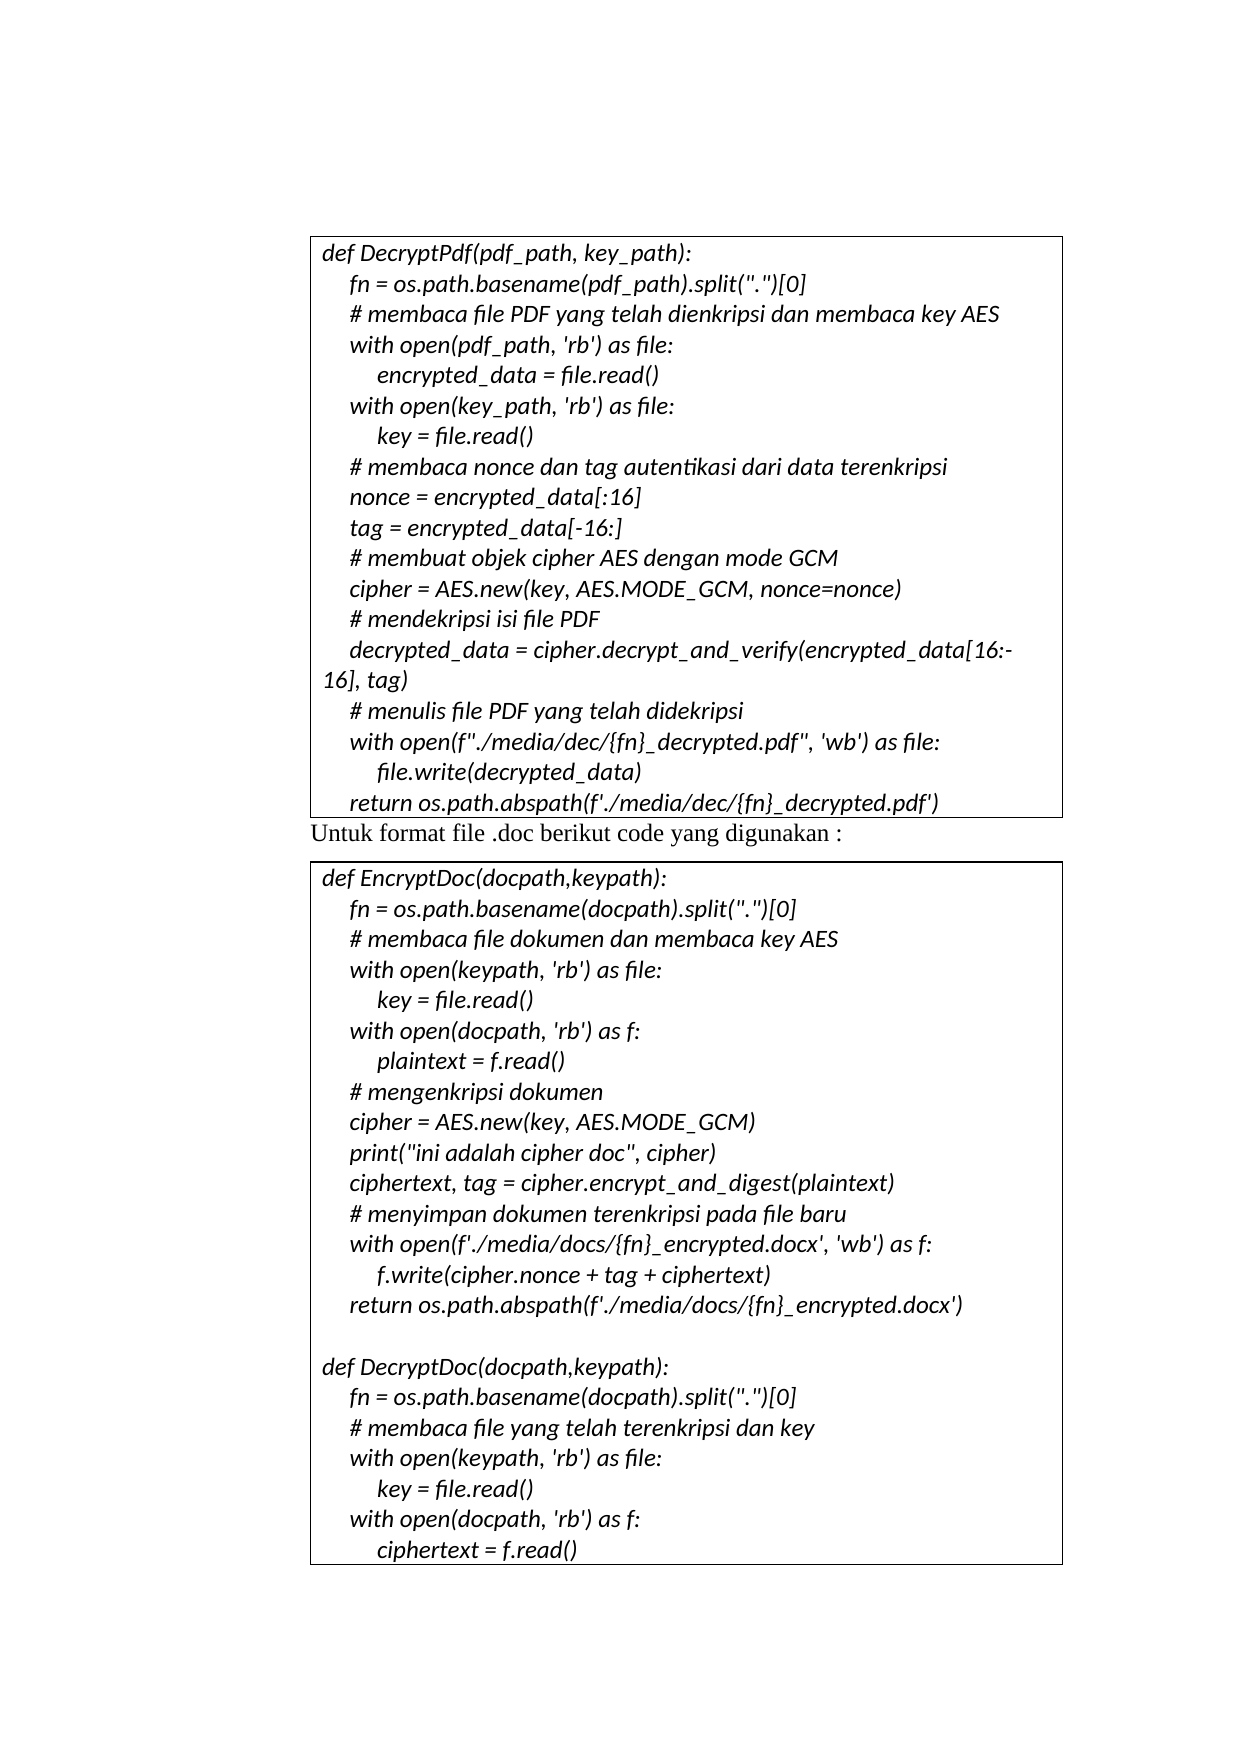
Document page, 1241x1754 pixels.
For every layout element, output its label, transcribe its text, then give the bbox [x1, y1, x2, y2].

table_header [311, 237, 1062, 817]
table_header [311, 863, 1062, 1564]
text Untuk format file .doc berikut code yang digunakan : [310, 818, 1063, 847]
